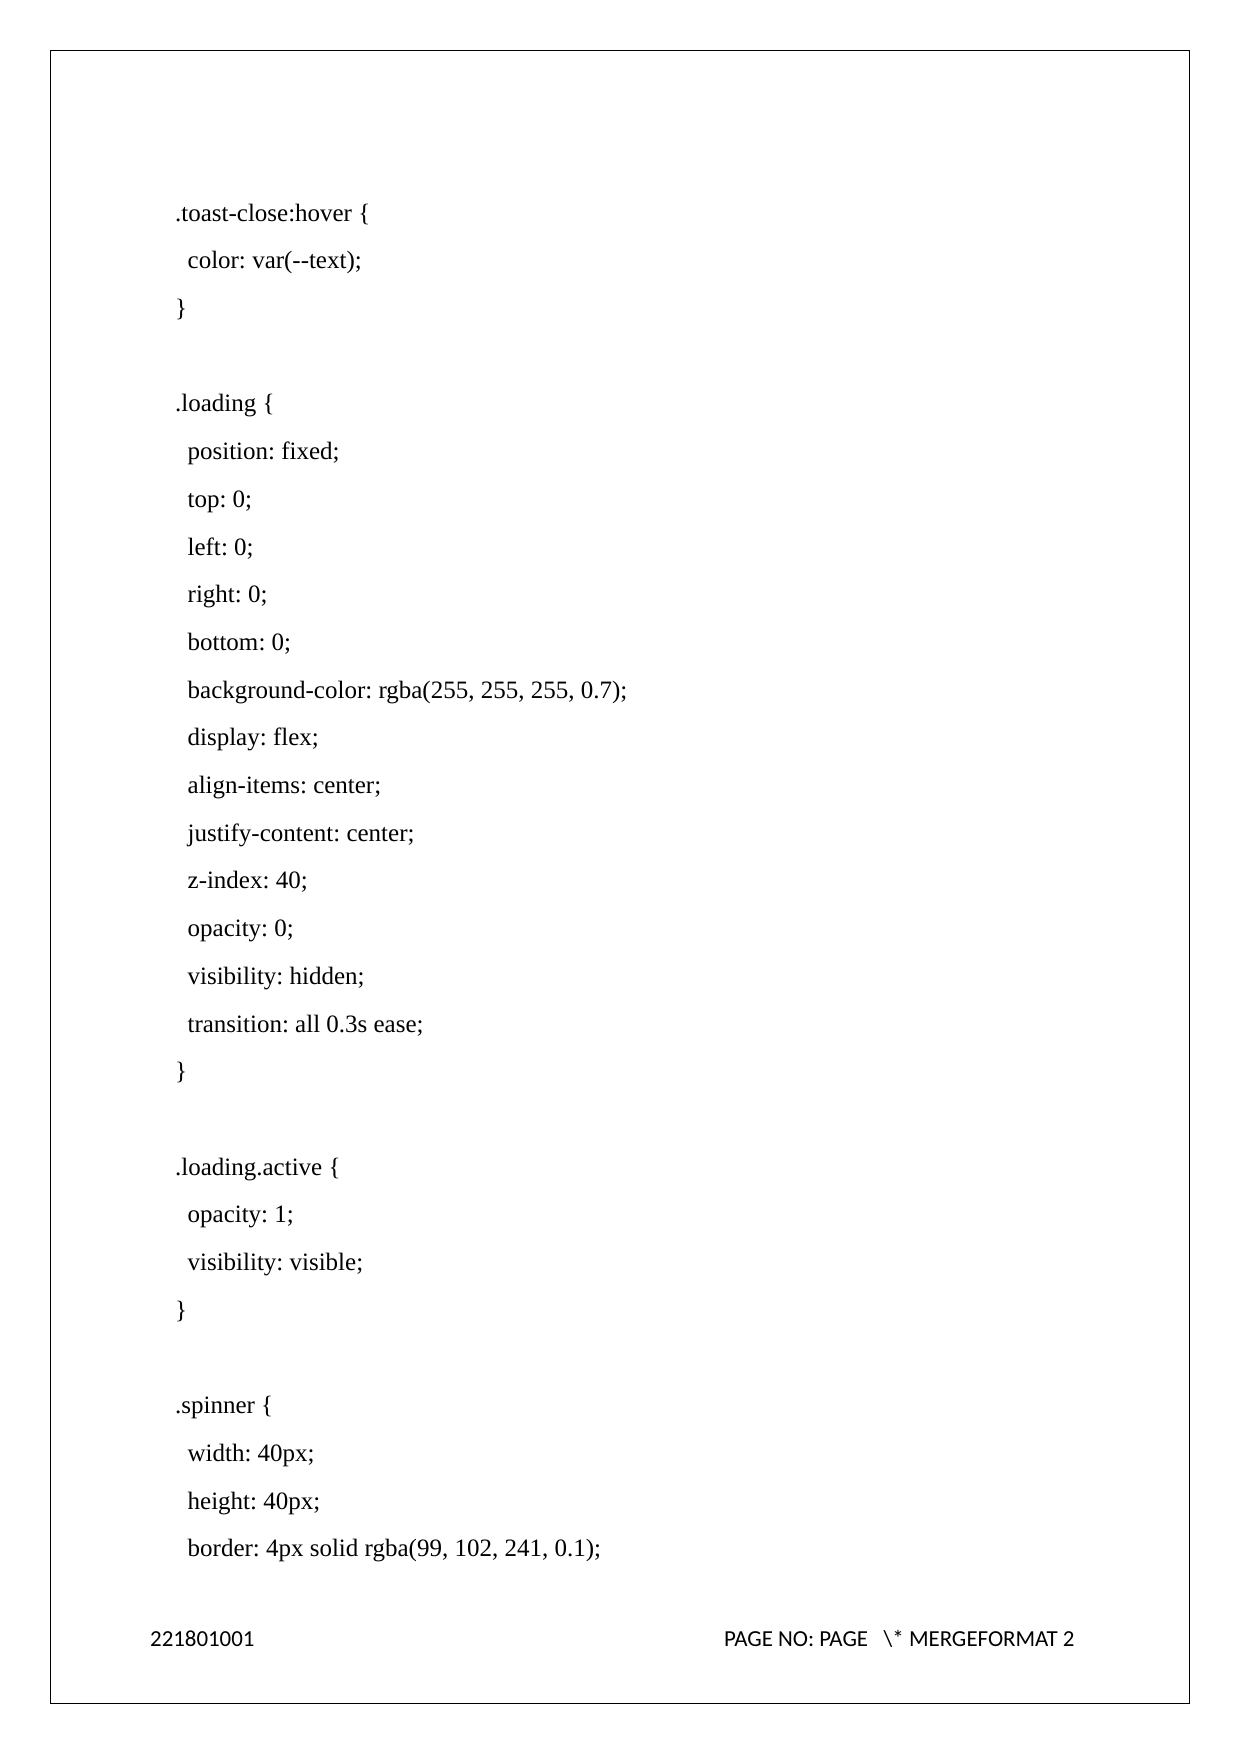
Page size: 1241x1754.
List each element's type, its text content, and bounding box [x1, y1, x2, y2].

text } [150, 1056, 1090, 1085]
text .loading { [150, 388, 1090, 417]
text .spinner { [150, 1390, 1090, 1419]
text } [150, 293, 1090, 322]
text color: var(--text); [150, 245, 1090, 274]
text left: 0; [150, 532, 1090, 560]
text position: fixed; [150, 436, 1090, 465]
text opacity: 0; [150, 913, 1090, 942]
text visibility: visible; [150, 1247, 1090, 1276]
text opacity: 1; [150, 1199, 1090, 1228]
text } [150, 1295, 1090, 1324]
text border: 4px solid rgba(99, 102, 241, 0.1); [150, 1533, 1090, 1562]
text justify-content: center; [150, 818, 1090, 847]
text bottom: 0; [150, 627, 1090, 656]
text visibility: hidden; [150, 961, 1090, 990]
text background-color: rgba(255, 255, 255, 0.7); [150, 675, 1090, 703]
text width: 40px; [150, 1438, 1090, 1467]
text height: 40px; [150, 1486, 1090, 1514]
text display: flex; [150, 722, 1090, 751]
text top: 0; [150, 484, 1090, 513]
text .toast-close:hover { [150, 198, 1090, 226]
text right: 0; [150, 579, 1090, 608]
text align-items: center; [150, 770, 1090, 799]
text z-index: 40; [150, 866, 1090, 894]
text transition: all 0.3s ease; [150, 1009, 1090, 1037]
text .loading.active { [150, 1152, 1090, 1181]
